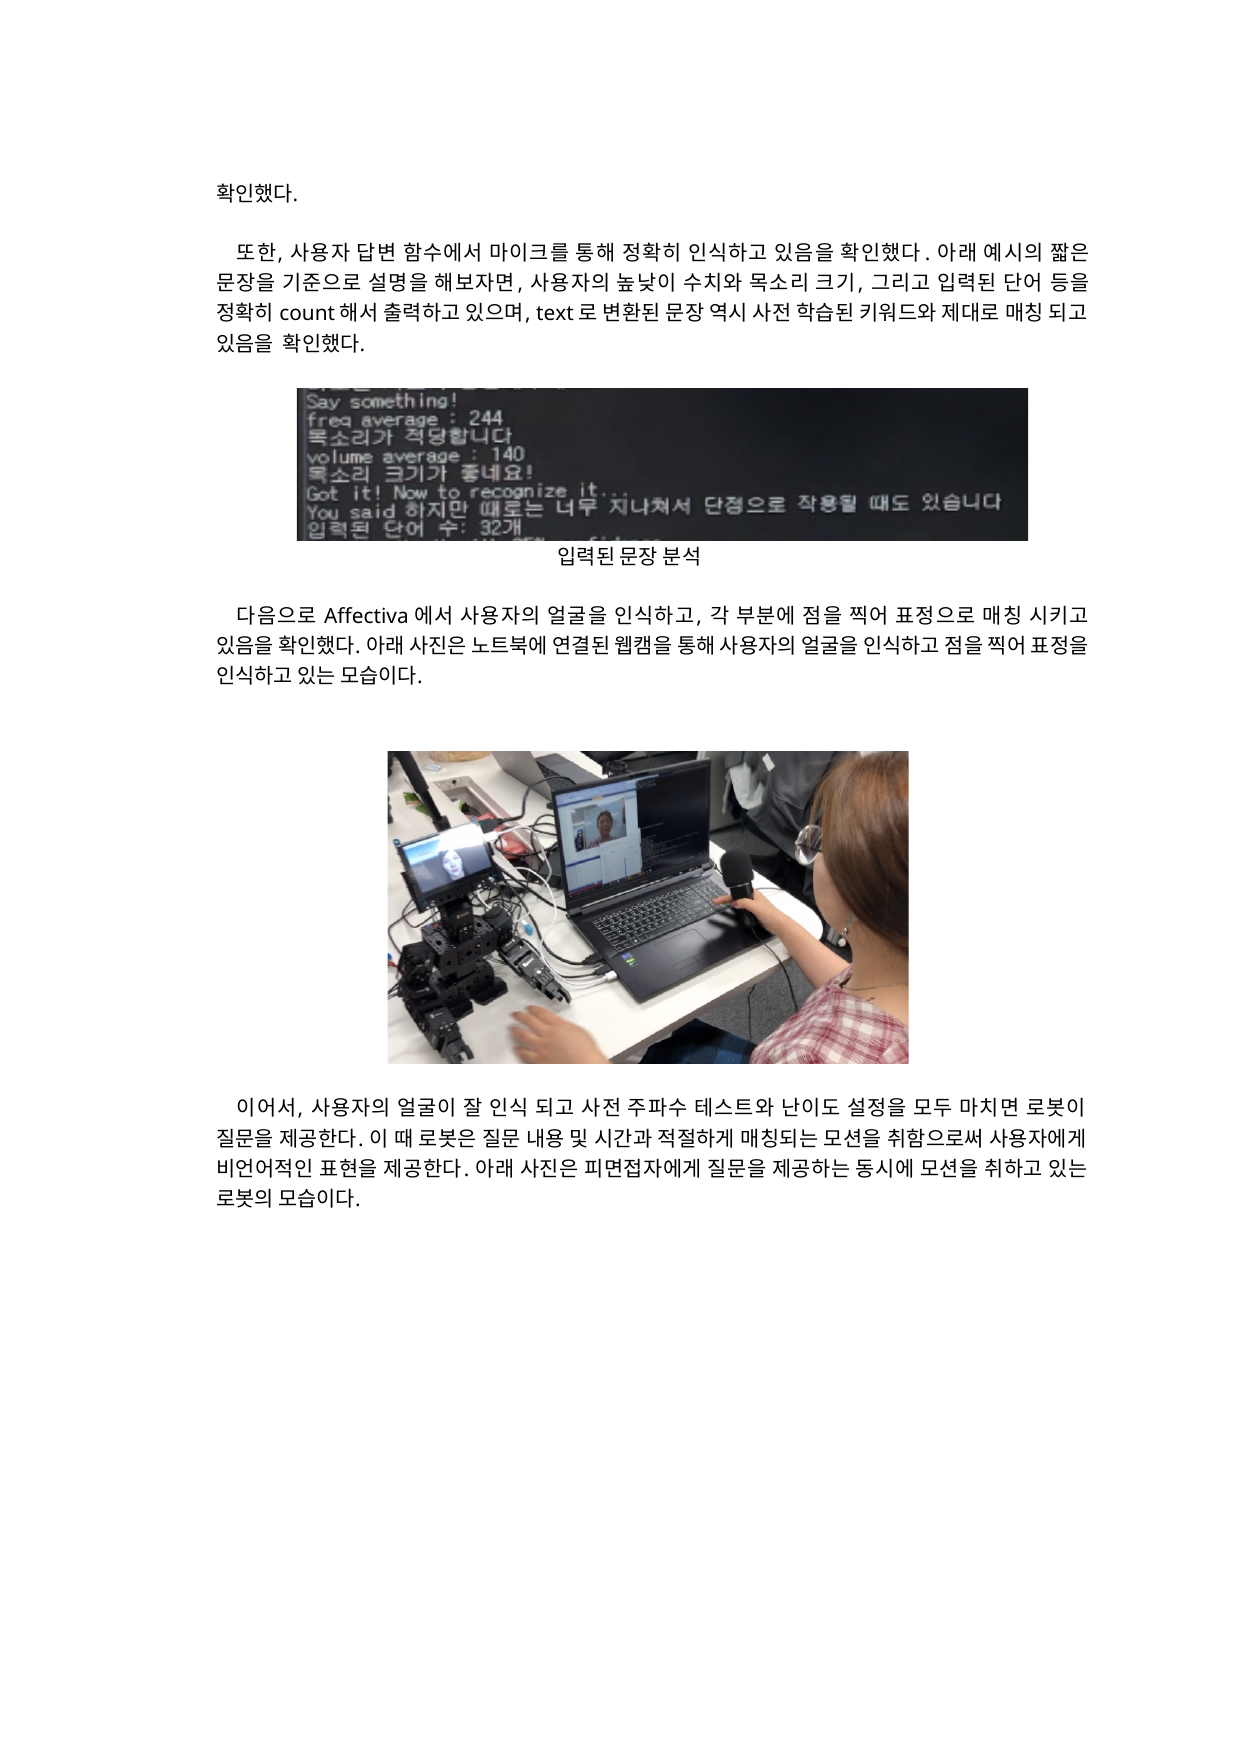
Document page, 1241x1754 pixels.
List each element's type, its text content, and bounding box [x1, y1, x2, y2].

text 다음으로 Affectiva에서 사용자의 얼굴을 인식하고, 각 부분에 점을 찍어 표정으로 매칭 시키고 있음을 확인했다. 아래 사진은 노트북에 연결된 웹캠을 통해 사용자의 얼굴을 인식하고 점을 찍어 표정을 인식하고 있는 모습이다. [216, 599, 1090, 690]
picture [296, 388, 1029, 541]
text 또한, 사용자 답변 함수에서 마이크를 통해 정확히 인식하고 있음을 확인했다. 아래 예시의 짧은 문장을 기준으로 설명을 해보자면, 사용자의 높낮이 수치와 목소리 크기, 그리고 입력된 단어 등을 정확히 count해서 출력하고 있으며, text로 변환된 문장 역시 사전 학습된 키워드와 제대로 매칭 되고 있음을 확인했다. [216, 236, 1090, 357]
text 이어서, 사용자의 얼굴이 잘 인식 되고 사전 주파수 테스트와 난이도 설정을 모두 마치면 로봇이 질문을 제공한다. 이 때 로봇은 질문 내용 및 시간과 적절하게 매칭되는 모션을 취함으로써 사용자에게 비언어적인 표현을 제공한다. 아래 사진은 피면접자에게 질문을 제공하는 동시에 모션을 취하고 있는 로봇의 모습이다. [216, 1092, 1090, 1213]
picture [387, 751, 909, 1064]
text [216, 177, 1090, 207]
